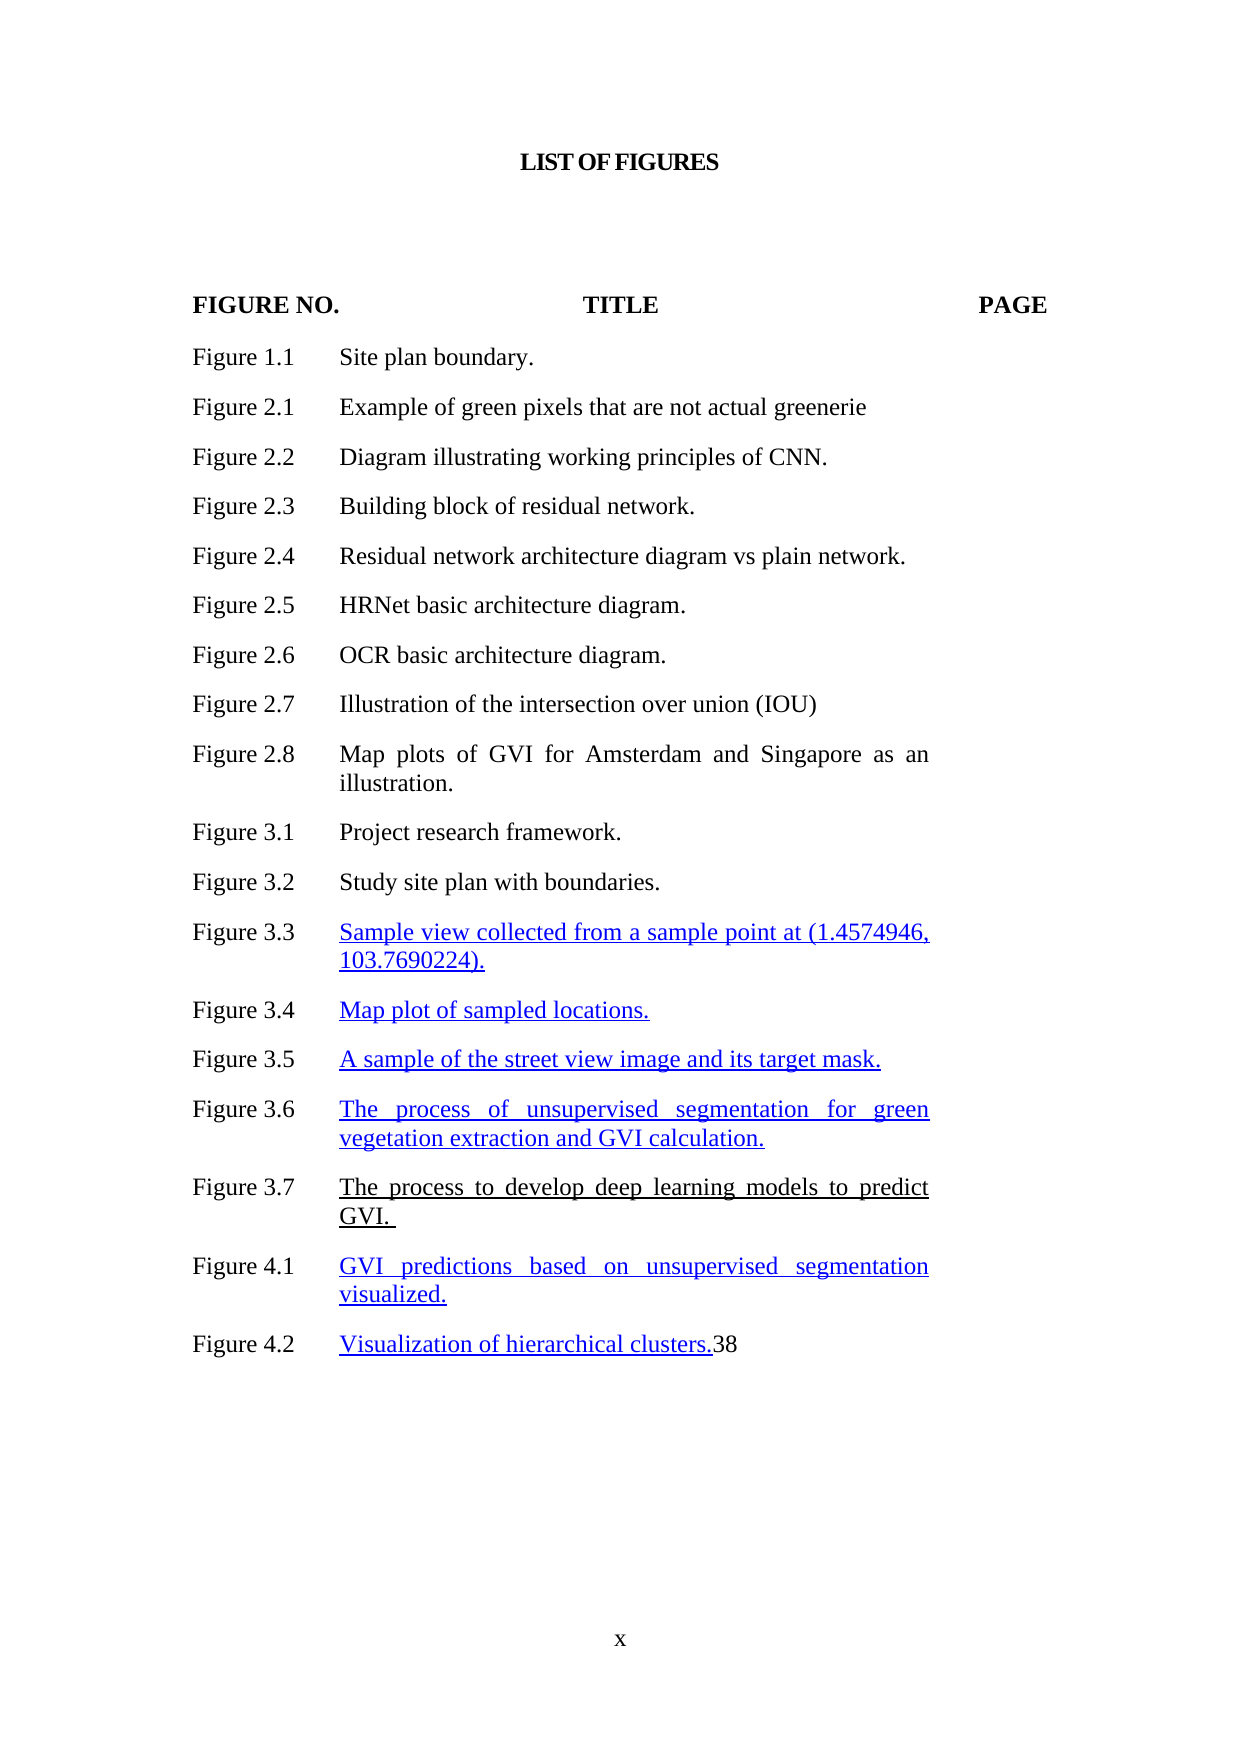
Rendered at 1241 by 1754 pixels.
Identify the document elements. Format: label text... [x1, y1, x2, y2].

text Figure 3.4 Map plot of sampled locations. 26 [192, 995, 929, 1024]
text Figure ‎2.2 Diagram illustrating working principles of CNN. 15 [192, 442, 929, 470]
table_header FIGURE NO. [193, 290, 355, 342]
table_header PAGE [887, 290, 1048, 342]
table_header TITLE [355, 290, 887, 342]
text Figure 4.1 GVI predictions based on unsupervised segmentation visualized. 37 [192, 1251, 929, 1308]
title LIST OF FIGURES [192, 147, 1048, 176]
text Figure ‎2.1 Example of green pixels that are not actual greenerie 14 [192, 392, 929, 421]
text Figure ‎2.7 Illustration of the intersection over union (IOU) 18 [192, 689, 929, 718]
text Figure ‎3.3 Sample view collected from a sample point at (1.4574946, 103.7690224). 27 [192, 917, 929, 974]
text Figure 4.2 Visualization of hierarchical clusters. 38 [192, 1329, 929, 1358]
text Figure ‎2.3 Building block of residual network. 15 [192, 491, 929, 520]
text Figure ‎2.4 Residual network architecture diagram vs plain network. 15 [192, 541, 929, 569]
text Figure 3.6 The process of unsupervised segmentation for green vegetation extraction and GVI calculation. 32 [192, 1094, 929, 1152]
text Figure ‎2.6 OCR basic architecture diagram. 15 [192, 640, 929, 669]
text Figure ‎2.8 Map plots of GVI for Amsterdam and Singapore as an illustration. 20 [192, 739, 929, 797]
text Figure ‎2.5 HRNet basic architecture diagram. 15 [192, 590, 929, 619]
text Figure 3.2 Study site plan with boundaries. 26 [192, 867, 929, 896]
text Figure ‎3.5 A sample of the street view image and its target mask. 30 [192, 1044, 929, 1073]
text Figure 3.7 The process to develop deep learning models to predict GVI. 33 [192, 1172, 929, 1230]
text Figure ‎1.1 Site plan boundary. 4 [192, 342, 929, 371]
text Figure ‎3.1 Project research framework. 24 [192, 817, 929, 846]
